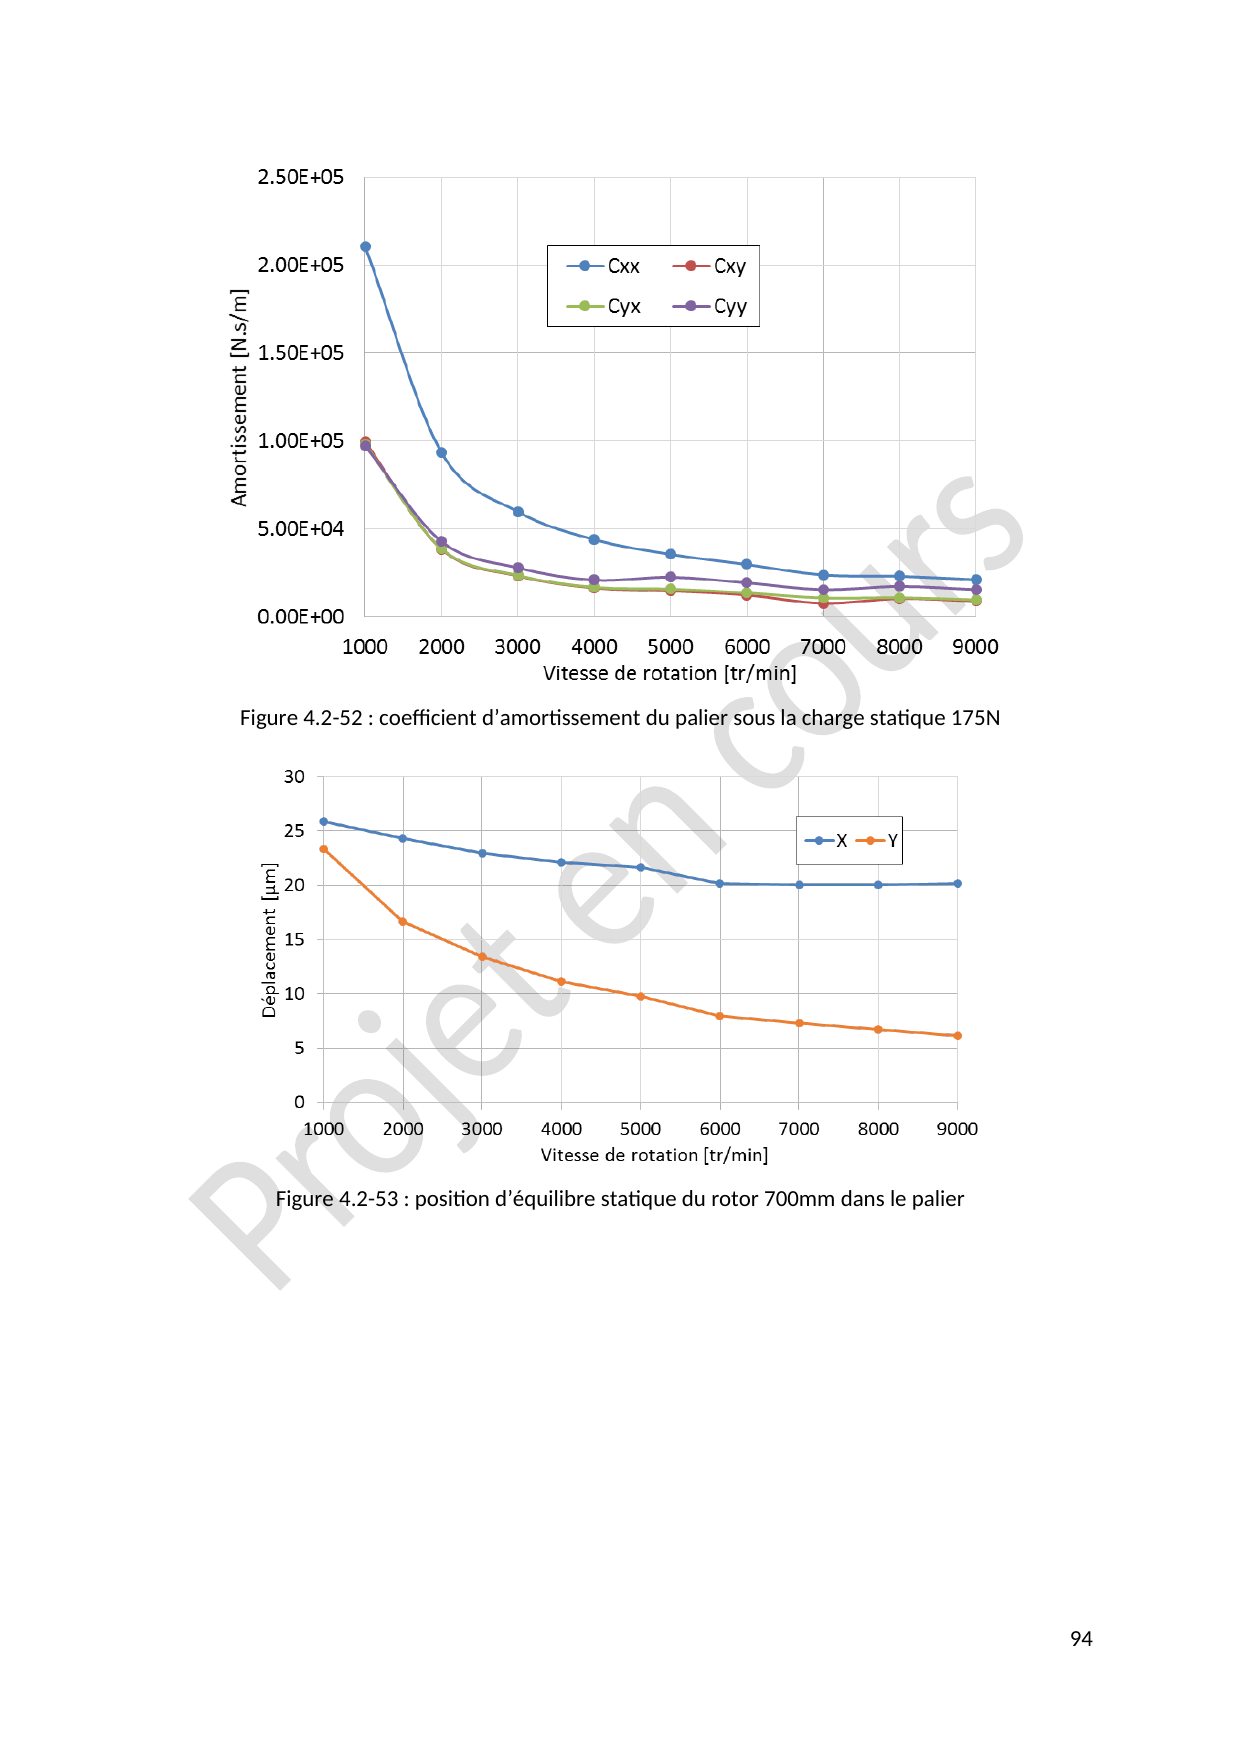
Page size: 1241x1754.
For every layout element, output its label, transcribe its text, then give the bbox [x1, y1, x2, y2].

picture [253, 752, 987, 1170]
picture [215, 147, 1026, 689]
